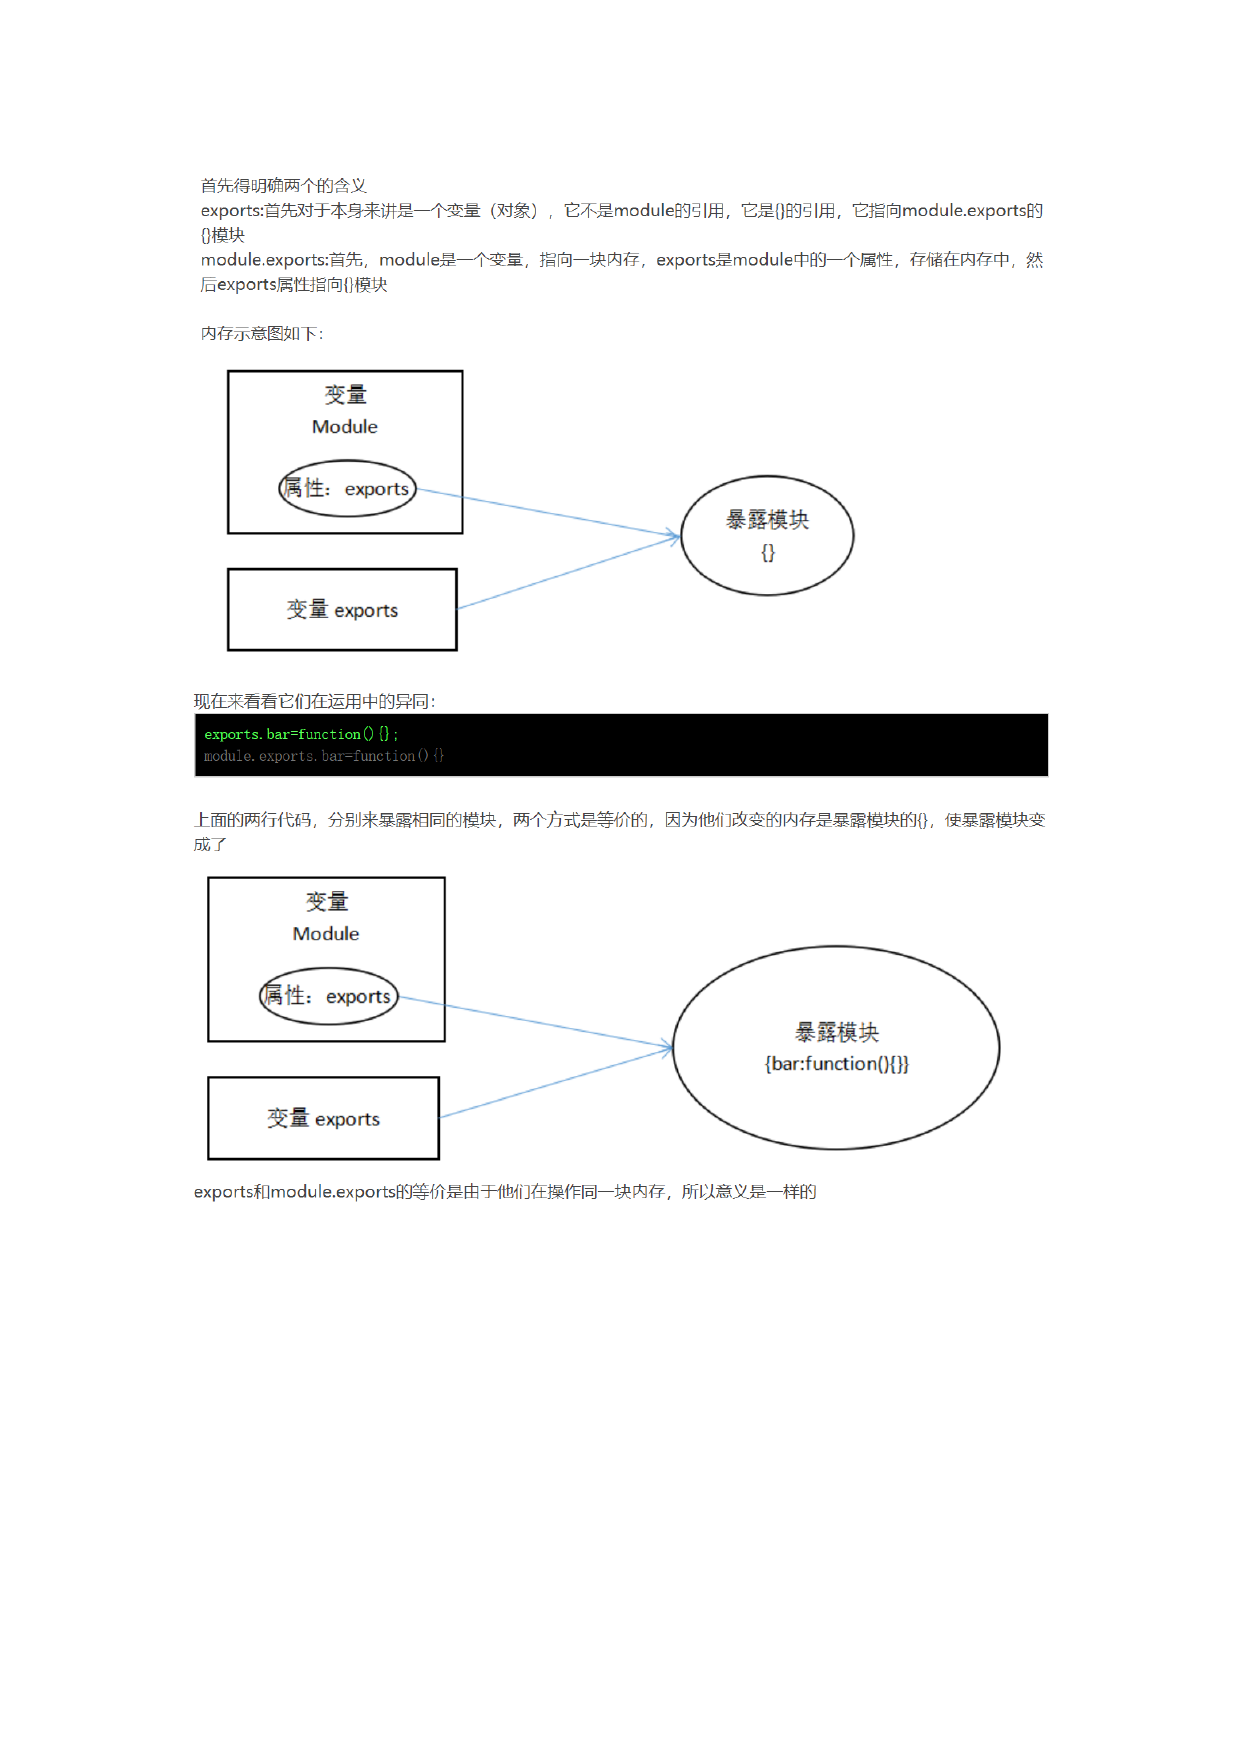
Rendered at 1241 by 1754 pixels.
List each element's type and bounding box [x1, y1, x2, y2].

picture [187, 162, 1052, 664]
picture [187, 682, 1053, 1202]
